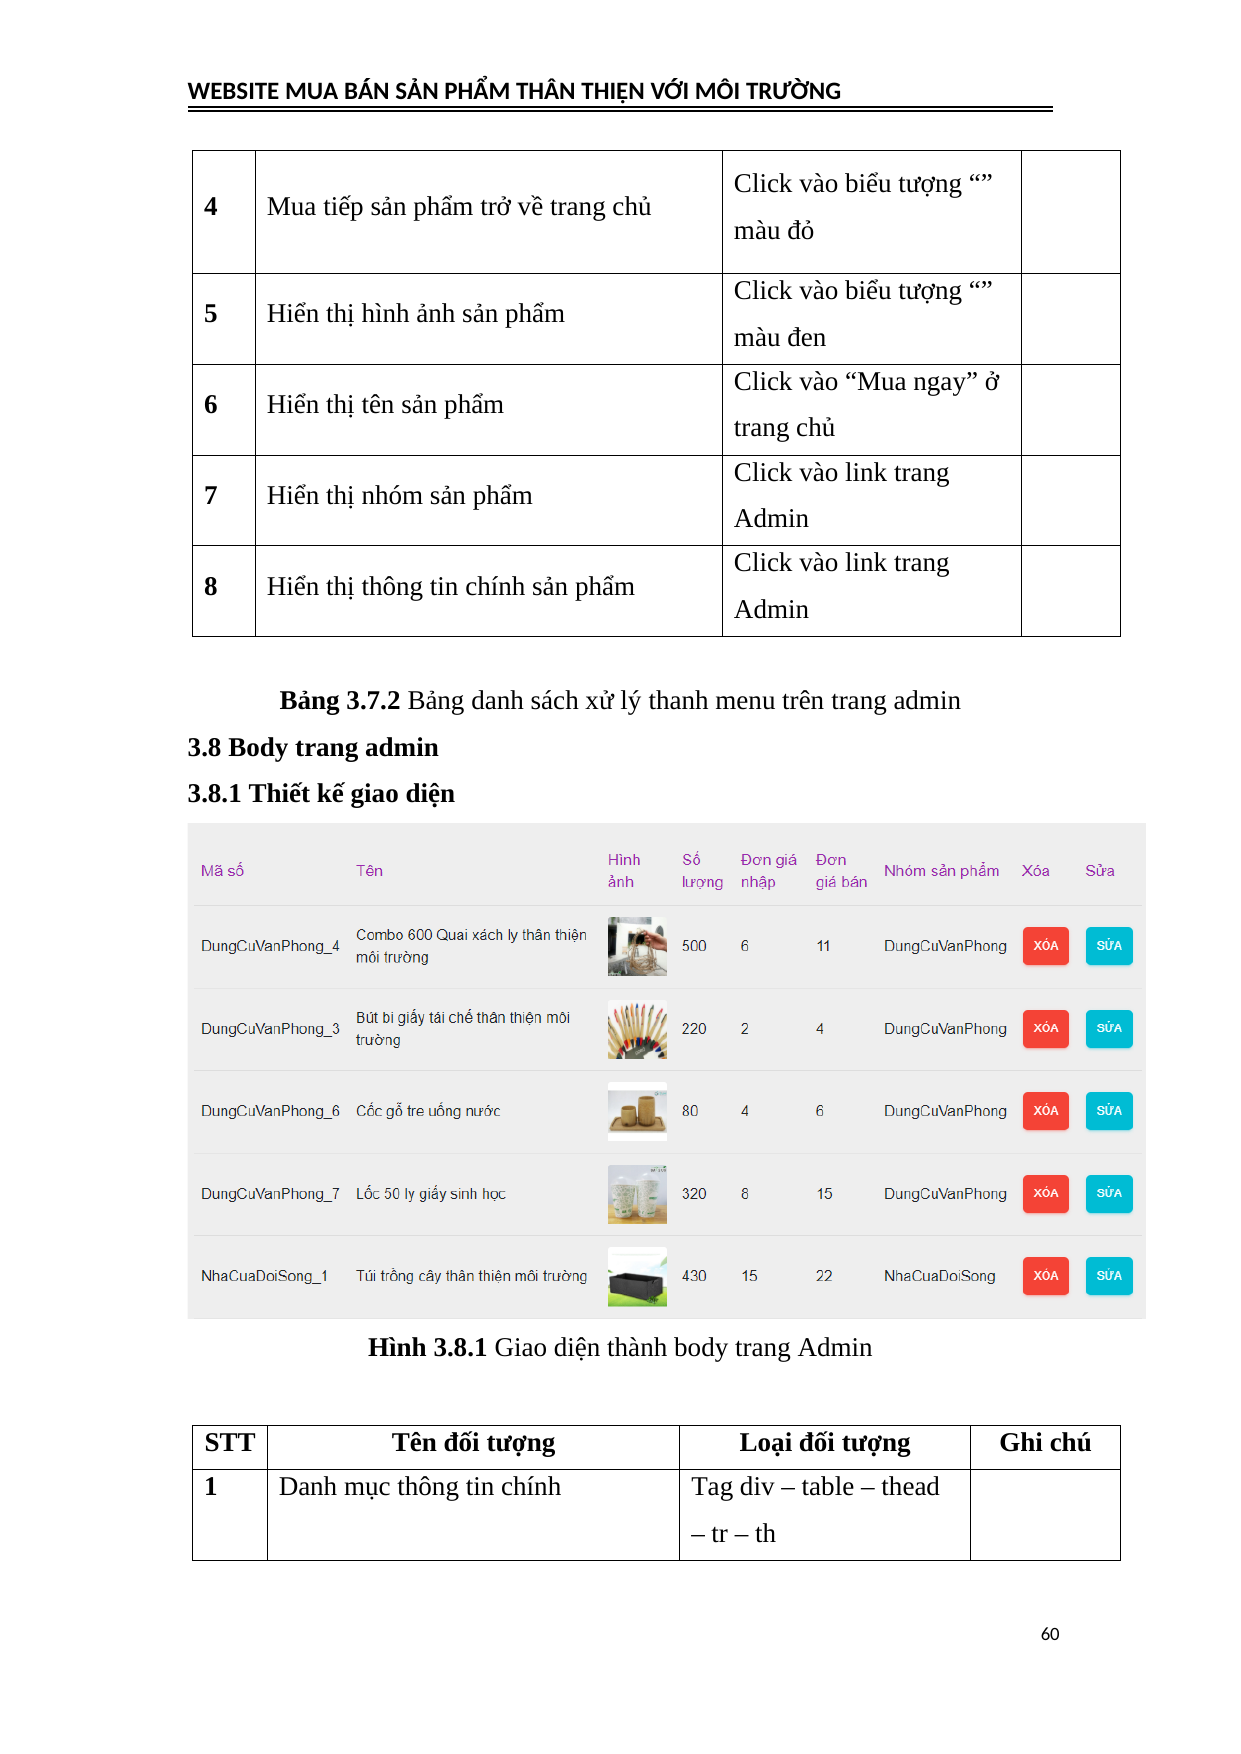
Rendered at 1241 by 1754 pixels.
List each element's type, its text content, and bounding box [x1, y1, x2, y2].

table_cell Danh mục thông tin chính [268, 1470, 679, 1560]
table_cell [1022, 456, 1120, 545]
table_cell 4 [193, 151, 255, 273]
table_cell [1022, 546, 1120, 636]
table_header Tên đối tượng [268, 1426, 679, 1469]
table_cell Click vào “Mua ngay” ở trang chủ [723, 365, 1021, 454]
table_cell Tag div – table – thead – tr – th [680, 1470, 970, 1560]
picture [187, 823, 1146, 1319]
table_header Loại đối tượng [680, 1426, 970, 1469]
table_header Ghi chú [971, 1426, 1120, 1469]
table_cell [1022, 274, 1120, 364]
table_cell Mua tiếp sản phẩm trở về trang chủ [256, 151, 722, 273]
list 3.8.1 Thiết kế giao diện [187, 777, 1053, 808]
table_cell [971, 1470, 1120, 1560]
table_cell 7 [193, 456, 255, 545]
table_cell Click vào biểu tượng “” màu đỏ [723, 151, 1021, 273]
text Bảng 3.7.2 Bảng danh sách xử lý thanh menu trên trang admin [187, 684, 1053, 715]
table_cell Hiển thị tên sản phẩm [256, 365, 722, 454]
table_cell [1022, 151, 1120, 273]
table_cell Click vào link trang Admin [723, 546, 1021, 636]
table_cell Hiển thị nhóm sản phẩm [256, 456, 722, 545]
table_cell 8 [193, 546, 255, 636]
table_cell [1022, 365, 1120, 454]
table_cell 1 [193, 1470, 267, 1560]
table_cell Hiển thị thông tin chính sản phẩm [256, 546, 722, 636]
table_cell 6 [193, 365, 255, 454]
table_cell 5 [193, 274, 255, 364]
list 3.8 Body trang admin [187, 731, 1053, 762]
table_header STT [193, 1426, 267, 1469]
text Hình 3.8.1 Giao diện thành body trang Admin [187, 1332, 1053, 1363]
table_cell Click vào link trang Admin [723, 456, 1021, 545]
table_cell Click vào biểu tượng “” màu đen [723, 274, 1021, 364]
table_cell Hiển thị hình ảnh sản phẩm [256, 274, 722, 364]
